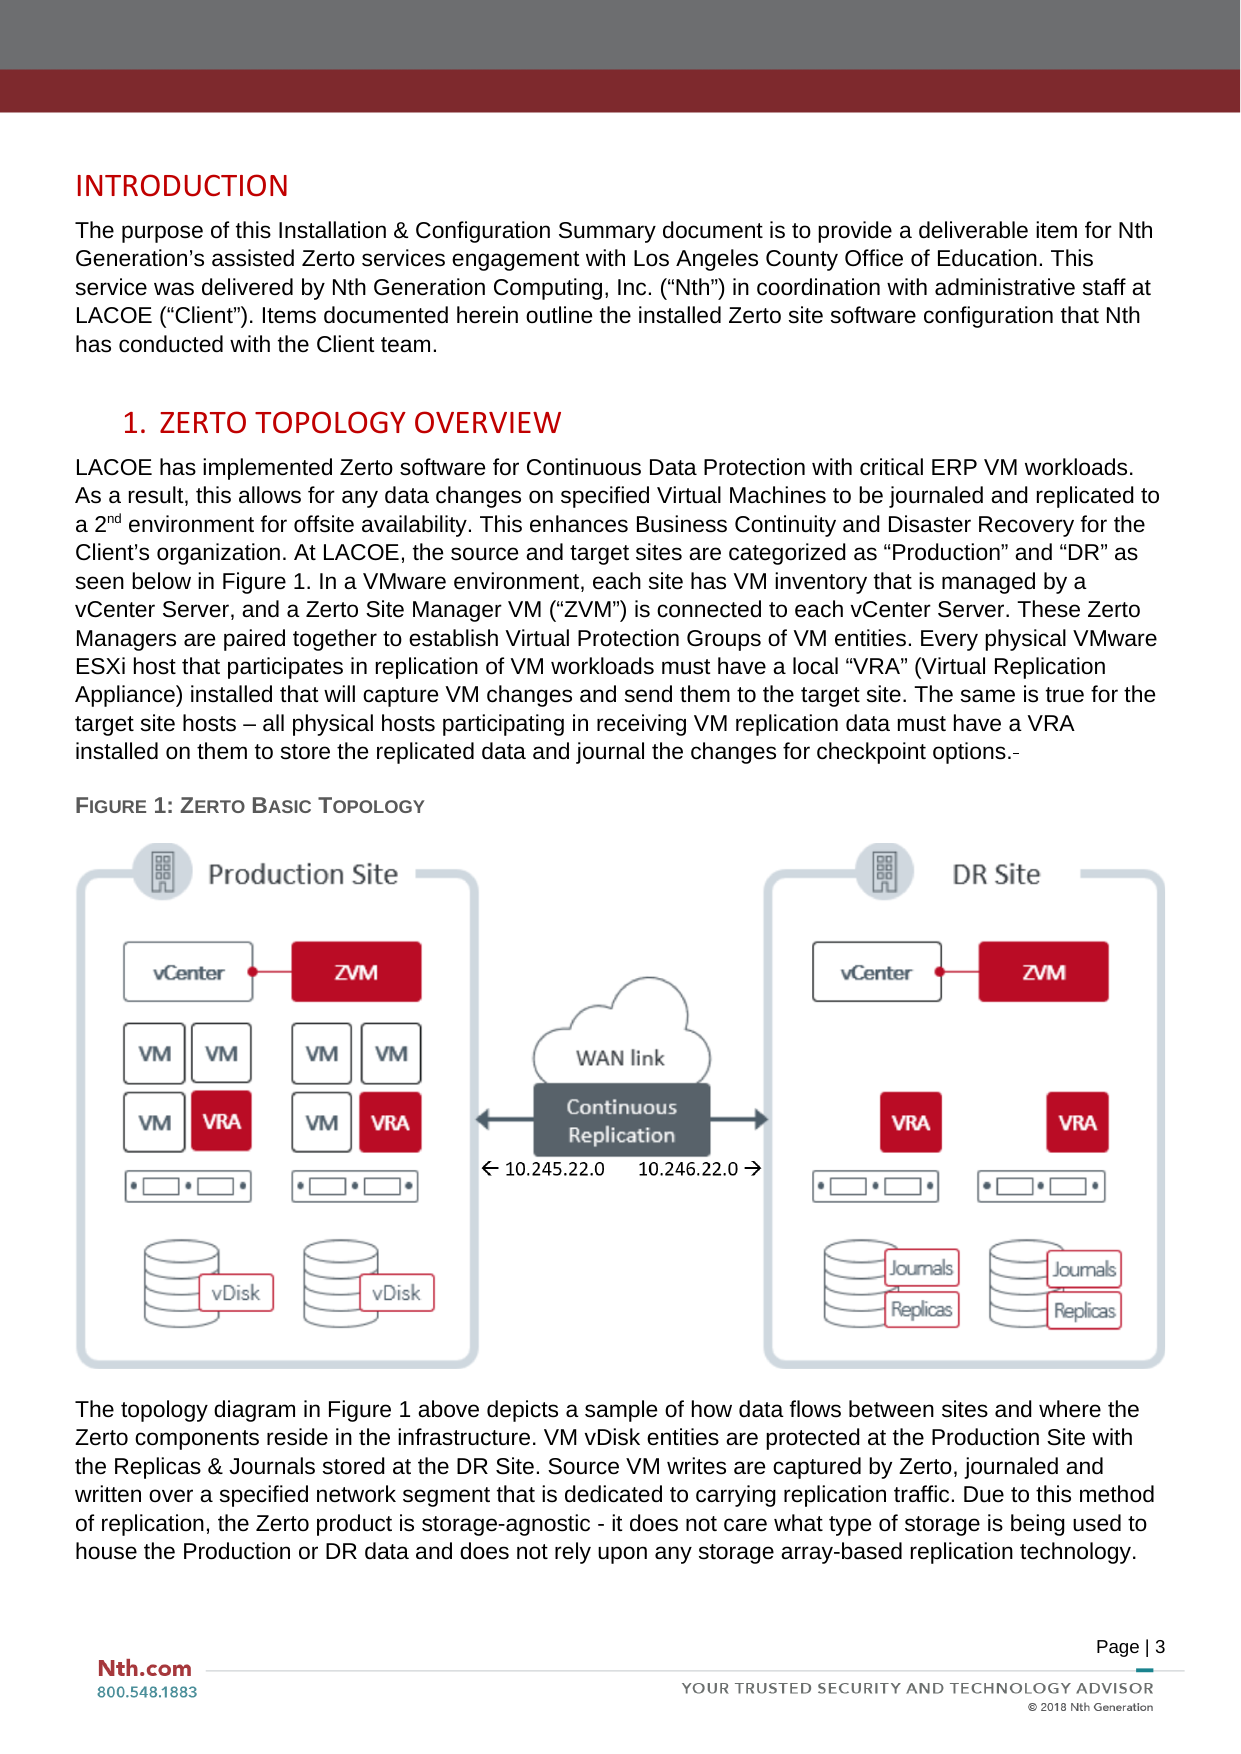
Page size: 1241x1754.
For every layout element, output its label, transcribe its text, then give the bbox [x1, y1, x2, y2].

subtitle Introduction [75, 163, 1165, 204]
picture [75, 843, 1166, 1369]
picture [75, 1635, 1185, 1727]
text LACOE has implemented Zerto software for Continuous Data Protection with critical ERP VM workloads. As a result, this allows for any data changes on specified Virtual Machines to be journaled and replicated to a 2nd environment for offsite availability. This enhances Business Continuity and Disaster Recovery for the Client’s organization. At LACOE, the source and target sites are categorized as “Production” and “DR” as seen below in Figure 1. In a VMware environment, each site has VM inventory that is managed by a vCenter Server, and a Zerto Site Manager VM (“ZVM”) is connected to each vCenter Server. These Zerto Managers are paired together to establish Virtual Protection Groups of VM entities. Every physical VMware ESXi host that participates in replication of VM workloads must have a local “VRA” (Virtual Replication Appliance) installed that will capture VM changes and send them to the target site. The same is true for the target site hosts – all physical hosts participating in receiving VM replication data must have a VRA installed on them to store the replicated data and journal the changes for checkpoint options. [75, 454, 1165, 764]
text The topology diagram in Figure 1 above depicts a sample of how data flows between sites and where the Zerto components reside in the infrastructure. VM vDisk entities are protected at the Production Site with the Replicas & Journals stored at the DR Site. Source VM writes are captured by Zerto, journaled and written over a specified network segment that is dedicated to carrying replication traffic. Due to this method of replication, the Zerto product is storage-agnostic - it does not care what type of storage is being used to house the Production or DR data and does not rely upon any storage array-based replication technology. [75, 1396, 1165, 1564]
picture [0, 0, 1241, 114]
subtitle Zerto Topology Overview [122, 401, 1165, 441]
text The purpose of this Installation & Configuration Summary document is to provide a deliverable item for Nth Generation’s assisted Zerto services engagement with Los Angeles County Office of Education. This service was delivered by Nth Generation Computing, Inc. (“Nth”) in coordination with administrative staff at LACOE (“Client”). Items documented herein outline the installed Zerto site software configuration that Nth has conducted with the Client team. [75, 217, 1165, 357]
